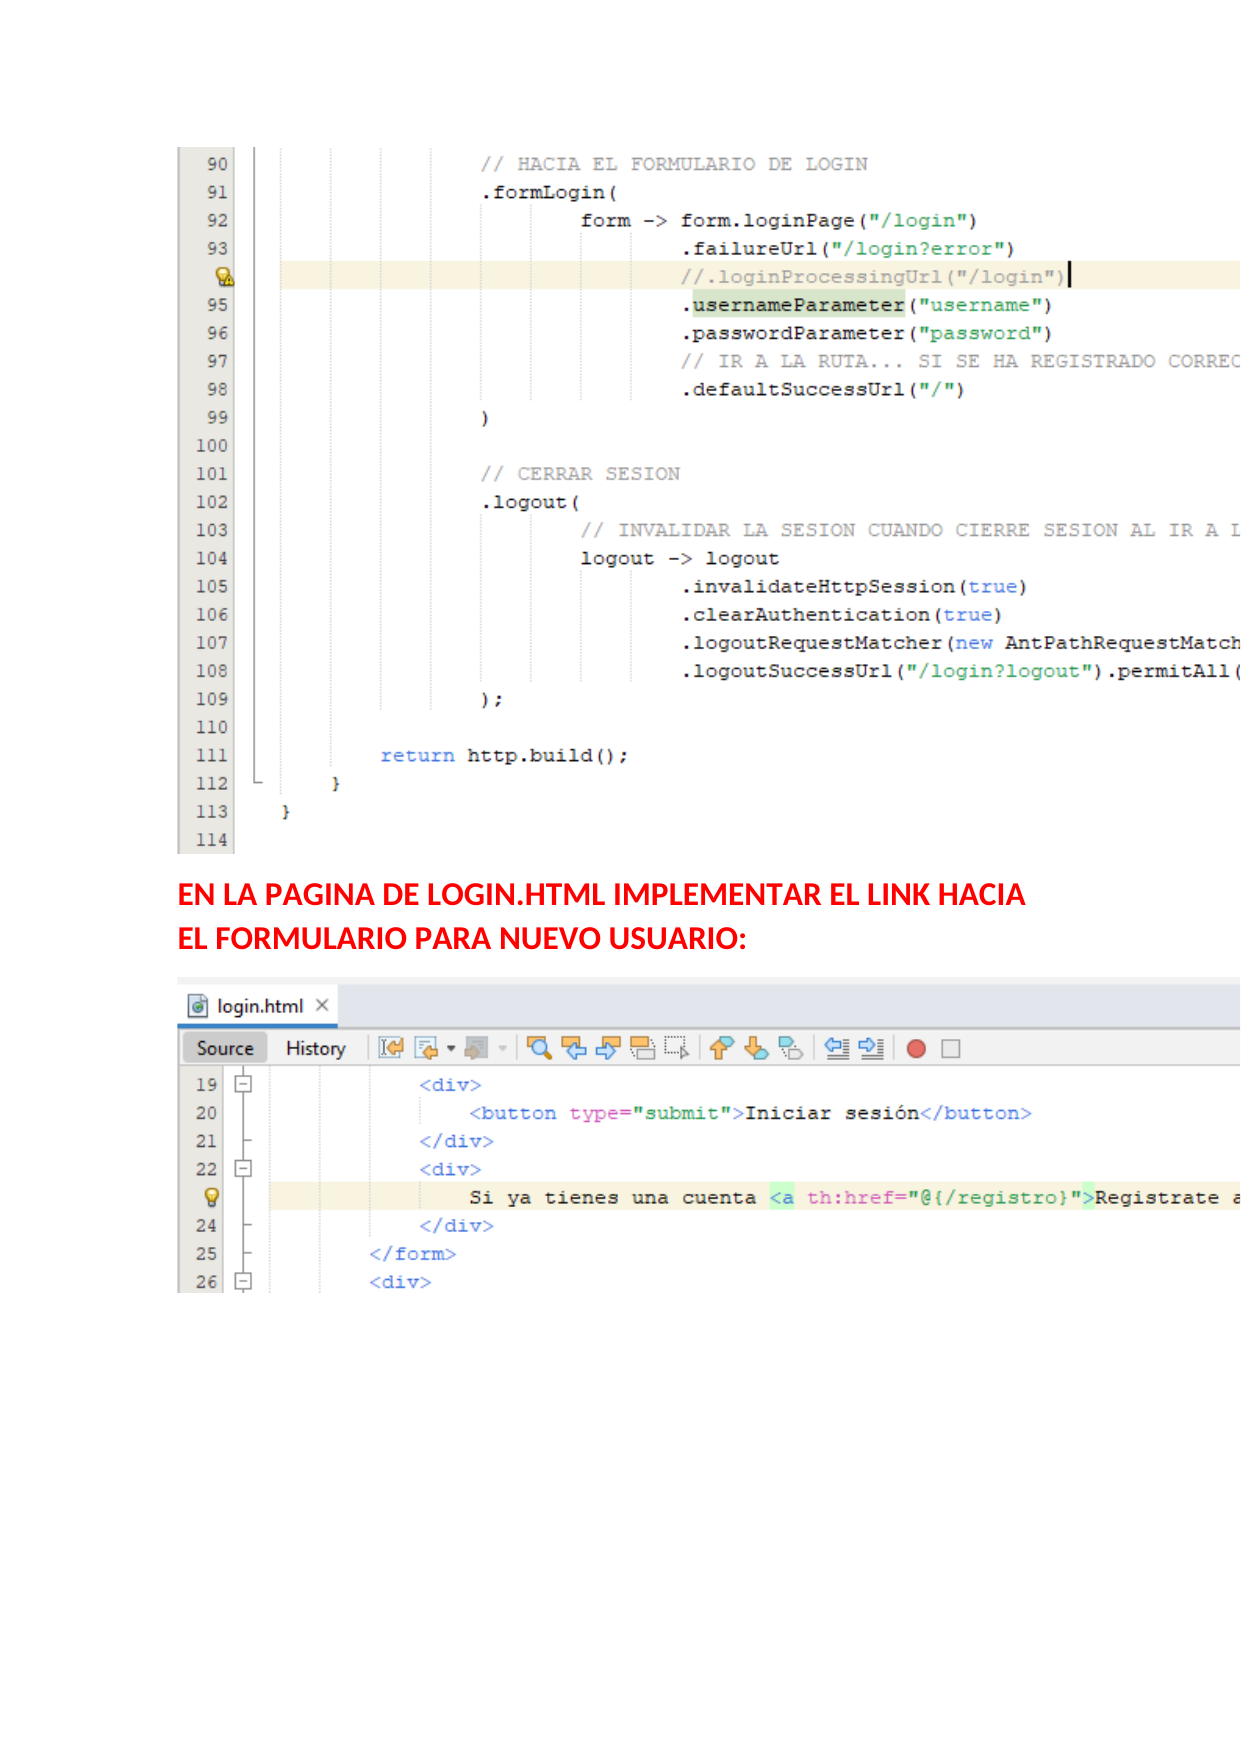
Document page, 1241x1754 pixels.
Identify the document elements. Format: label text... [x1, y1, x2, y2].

picture [177, 977, 1241, 1293]
picture [177, 147, 1241, 854]
text EN LA PAGINA DE LOGIN.HTML IMPLEMENTAR EL LINK HACIA EL FORMULARIO PARA NUEVO USUARIO: [177, 873, 1063, 957]
